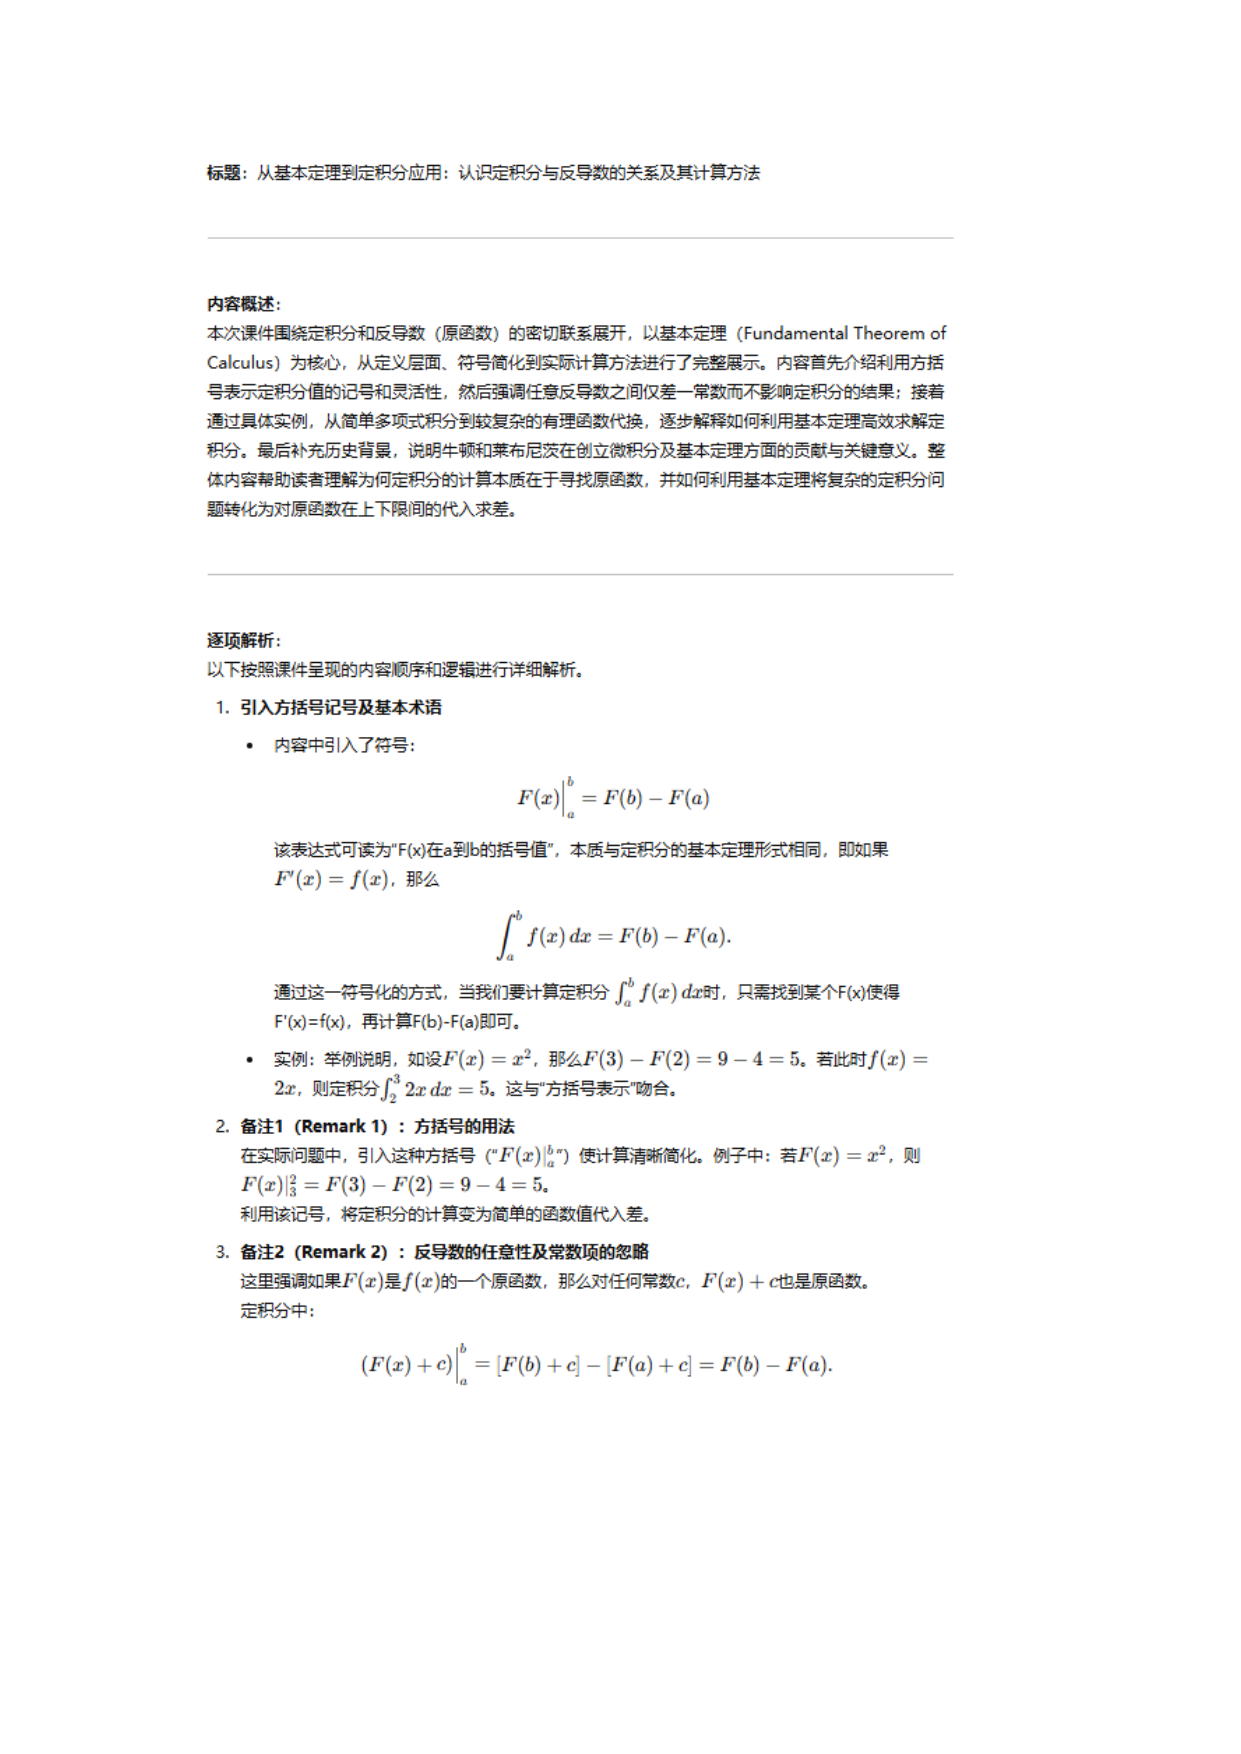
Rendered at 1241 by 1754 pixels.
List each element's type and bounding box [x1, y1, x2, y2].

picture [187, 152, 1053, 1395]
